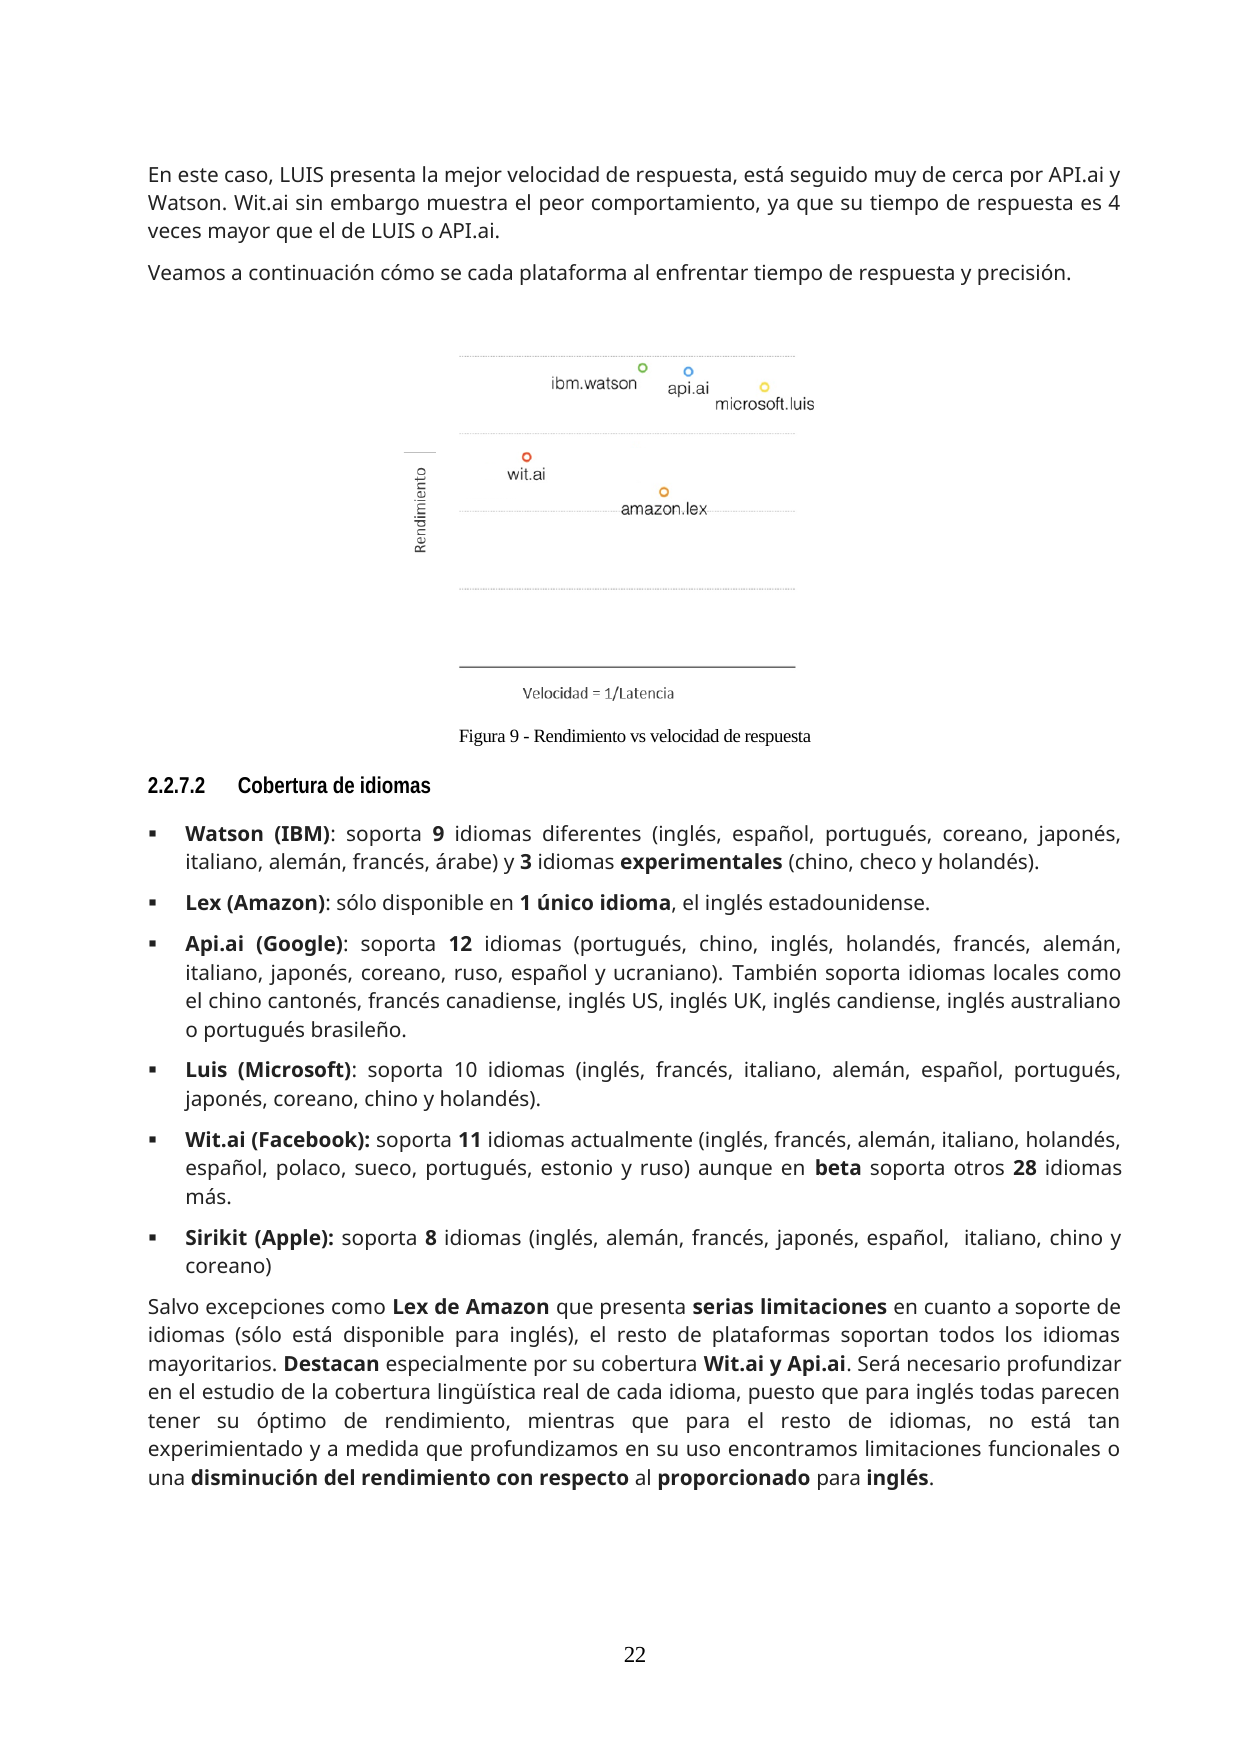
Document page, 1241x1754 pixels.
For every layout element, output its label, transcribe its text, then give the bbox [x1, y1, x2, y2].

picture [403, 337, 866, 713]
list Watson (IBM): soporta 9 idiomas diferentes (inglés, español, portugués, coreano, japonés, italiano, alemán, francés, árabe) y 3 idiomas experimentales (chino, checo y holandés). [148, 819, 1122, 876]
list Api.ai (Google): soporta 12 idiomas (portugués, chino, inglés, holandés, francés, alemán, italiano, japonés, coreano, ruso, español y ucraniano). También soporta idiomas locales como el chino cantonés, francés canadiense, inglés US, inglés UK, inglés candiense, inglés australiano o portugués brasileño. [148, 929, 1122, 1043]
text Veamos a continuación cómo se cada plataforma al enfrentar tiempo de respuesta y precisión. [148, 258, 1122, 286]
text En este caso, LUIS presenta la mejor velocidad de respuesta, está seguido muy de cerca por API.ai y Watson. Wit.ai sin embargo muestra el peor comportamiento, ya que su tiempo de respuesta es 4 veces mayor que el de LUIS o API.ai. [148, 160, 1122, 245]
text Salvo excepciones como Lex de Amazon que presenta serias limitaciones en cuanto a soporte de idiomas (sólo está disponible para inglés), el resto de plataformas soportan todos los idiomas mayoritarios. Destacan especialmente por su cobertura Wit.ai y Api.ai. Será necesario profundizar en el estudio de la cobertura lingüística real de cada idioma, puesto que para inglés todas parecen tener su óptimo de rendimiento, mientras que para el resto de idiomas, no está tan experimientado y a medida que profundizamos en su uso encontramos limitaciones funcionales o una disminución del rendimiento con respecto al proporcionado para inglés. [148, 1292, 1122, 1491]
subtitle Cobertura de idiomas [148, 772, 1122, 798]
list Lex (Amazon): sólo disponible en 1 único idioma, el inglés estadounidense. [148, 888, 1122, 917]
list Luis (Microsoft): soporta 10 idiomas (inglés, francés, italiano, alemán, español, portugués, japonés, coreano, chino y holandés). [148, 1056, 1122, 1112]
list Wit.ai (Facebook): soporta 11 idiomas actualmente (inglés, francés, alemán, italiano, holandés, español, polaco, sueco, portugués, estonio y ruso) aunque en beta soporta otros 28 idiomas más. [148, 1125, 1122, 1210]
list Sirikit (Apple): soporta 8 idiomas (inglés, alemán, francés, japonés, español, italiano, chino y coreano) [148, 1223, 1122, 1280]
